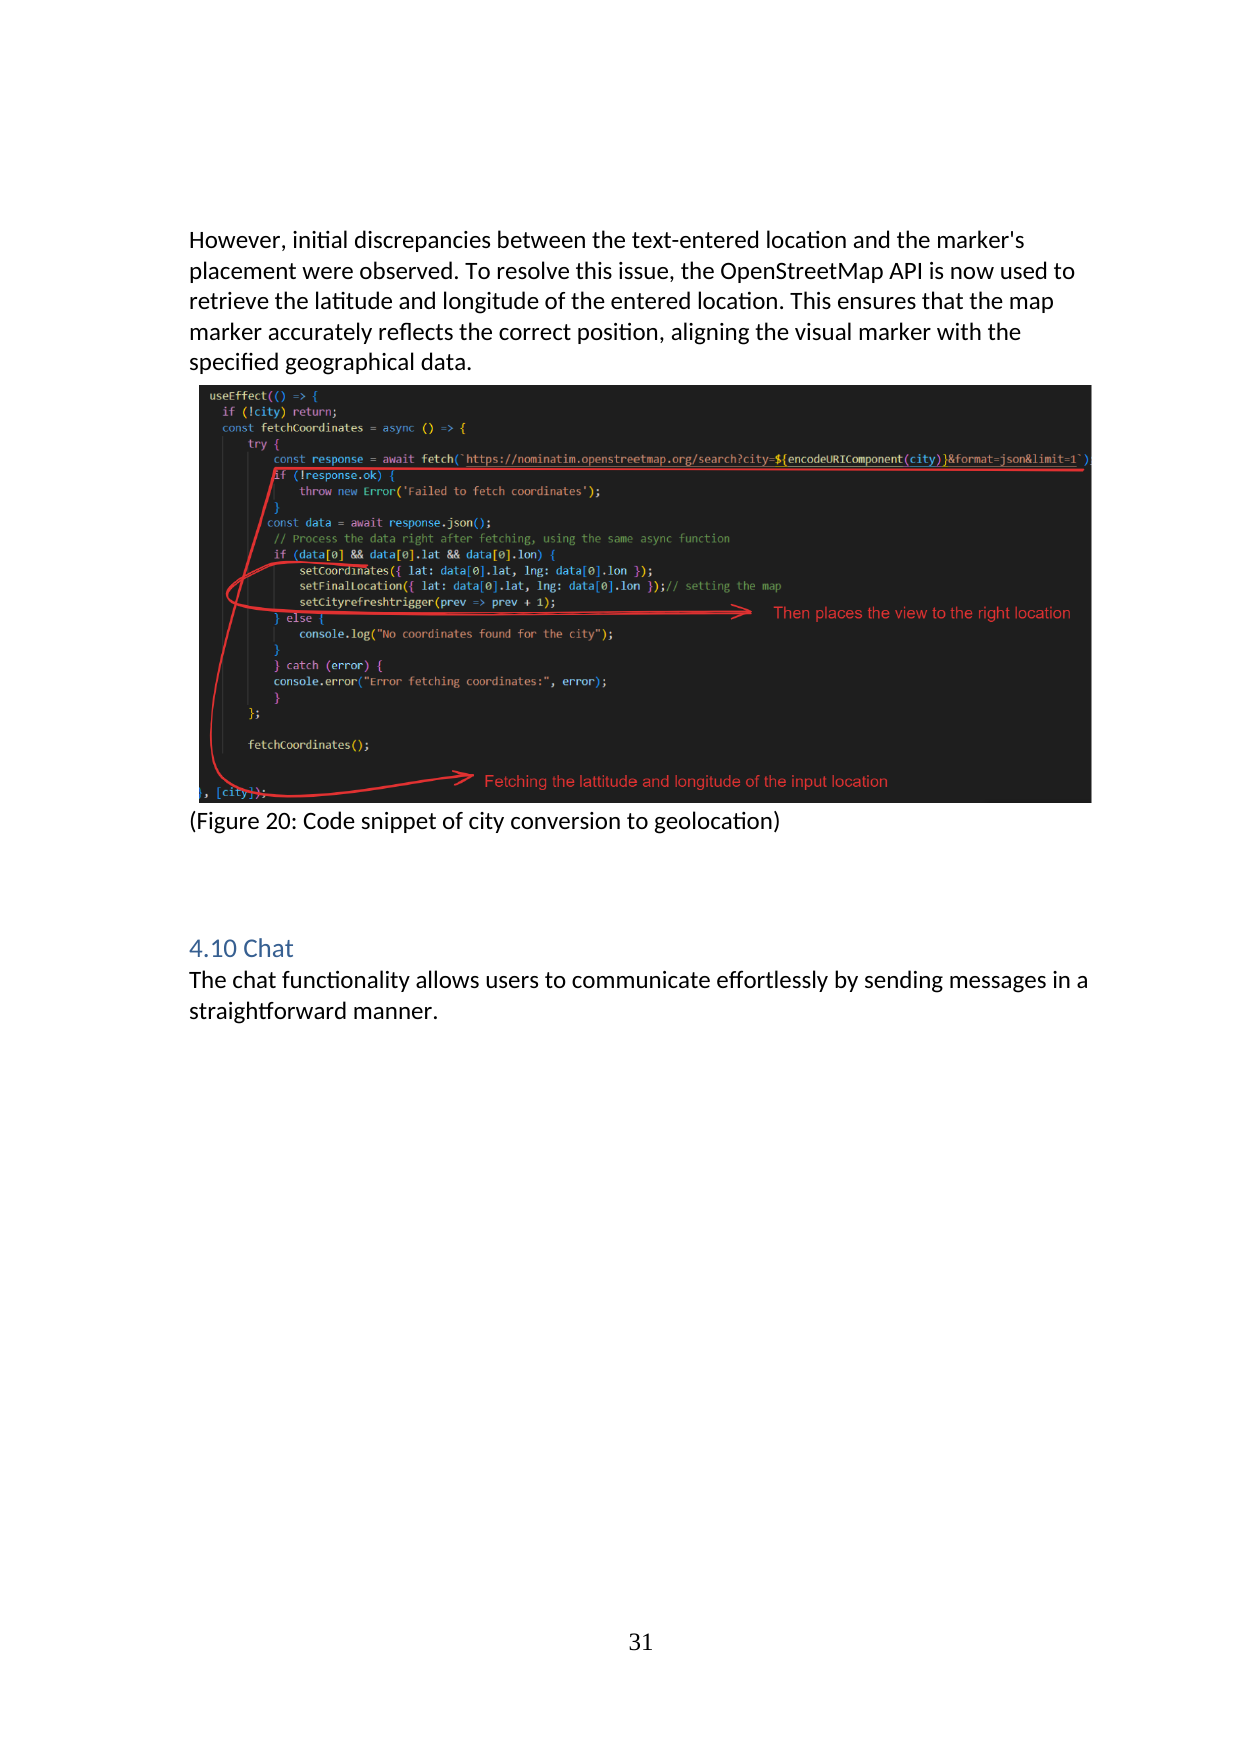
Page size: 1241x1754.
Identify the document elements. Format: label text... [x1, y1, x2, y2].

picture [188, 377, 1093, 805]
subtitle 4.10 Chat [189, 931, 1092, 964]
list (Figure 20: Code snippet of city conversion to geolocation) [189, 805, 1092, 836]
text The chat functionality allows users to communicate effortlessly by sending messages in a straightforward manner. [189, 964, 1092, 1025]
list However, initial discrepancies between the text-entered location and the marker's placement were observed. To resolve this issue, the OpenStreetMap API is now used to retrieve the latitude and longitude of the entered location. This ensures that the map marker accurately reflects the correct position, aligning the visual marker with the specified geographical data. [189, 224, 1092, 377]
